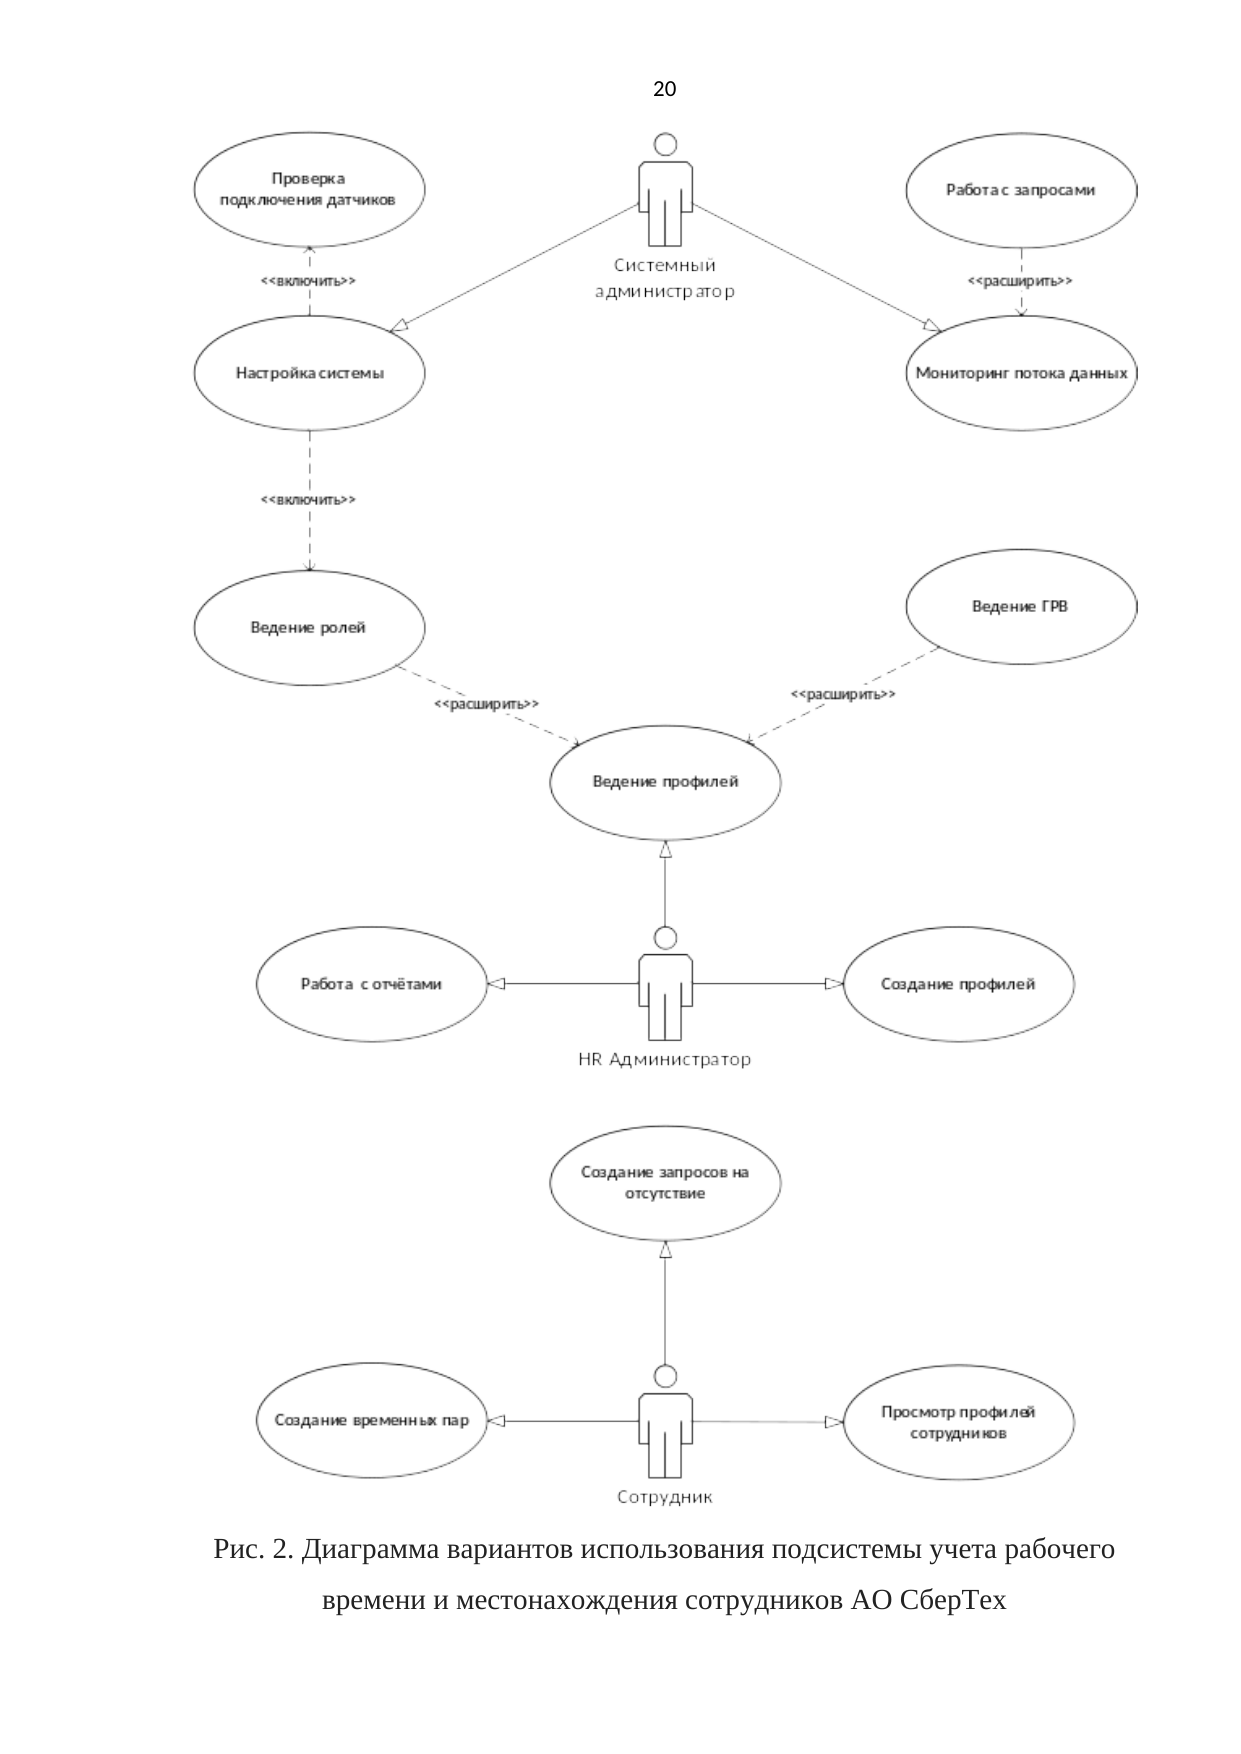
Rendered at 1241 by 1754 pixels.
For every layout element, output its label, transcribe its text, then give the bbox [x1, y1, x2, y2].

text Рис. 2. Диаграмма вариантов использования подсистемы учета рабочего времени и местонахождения сотрудников АО СберТех [177, 1532, 1152, 1616]
